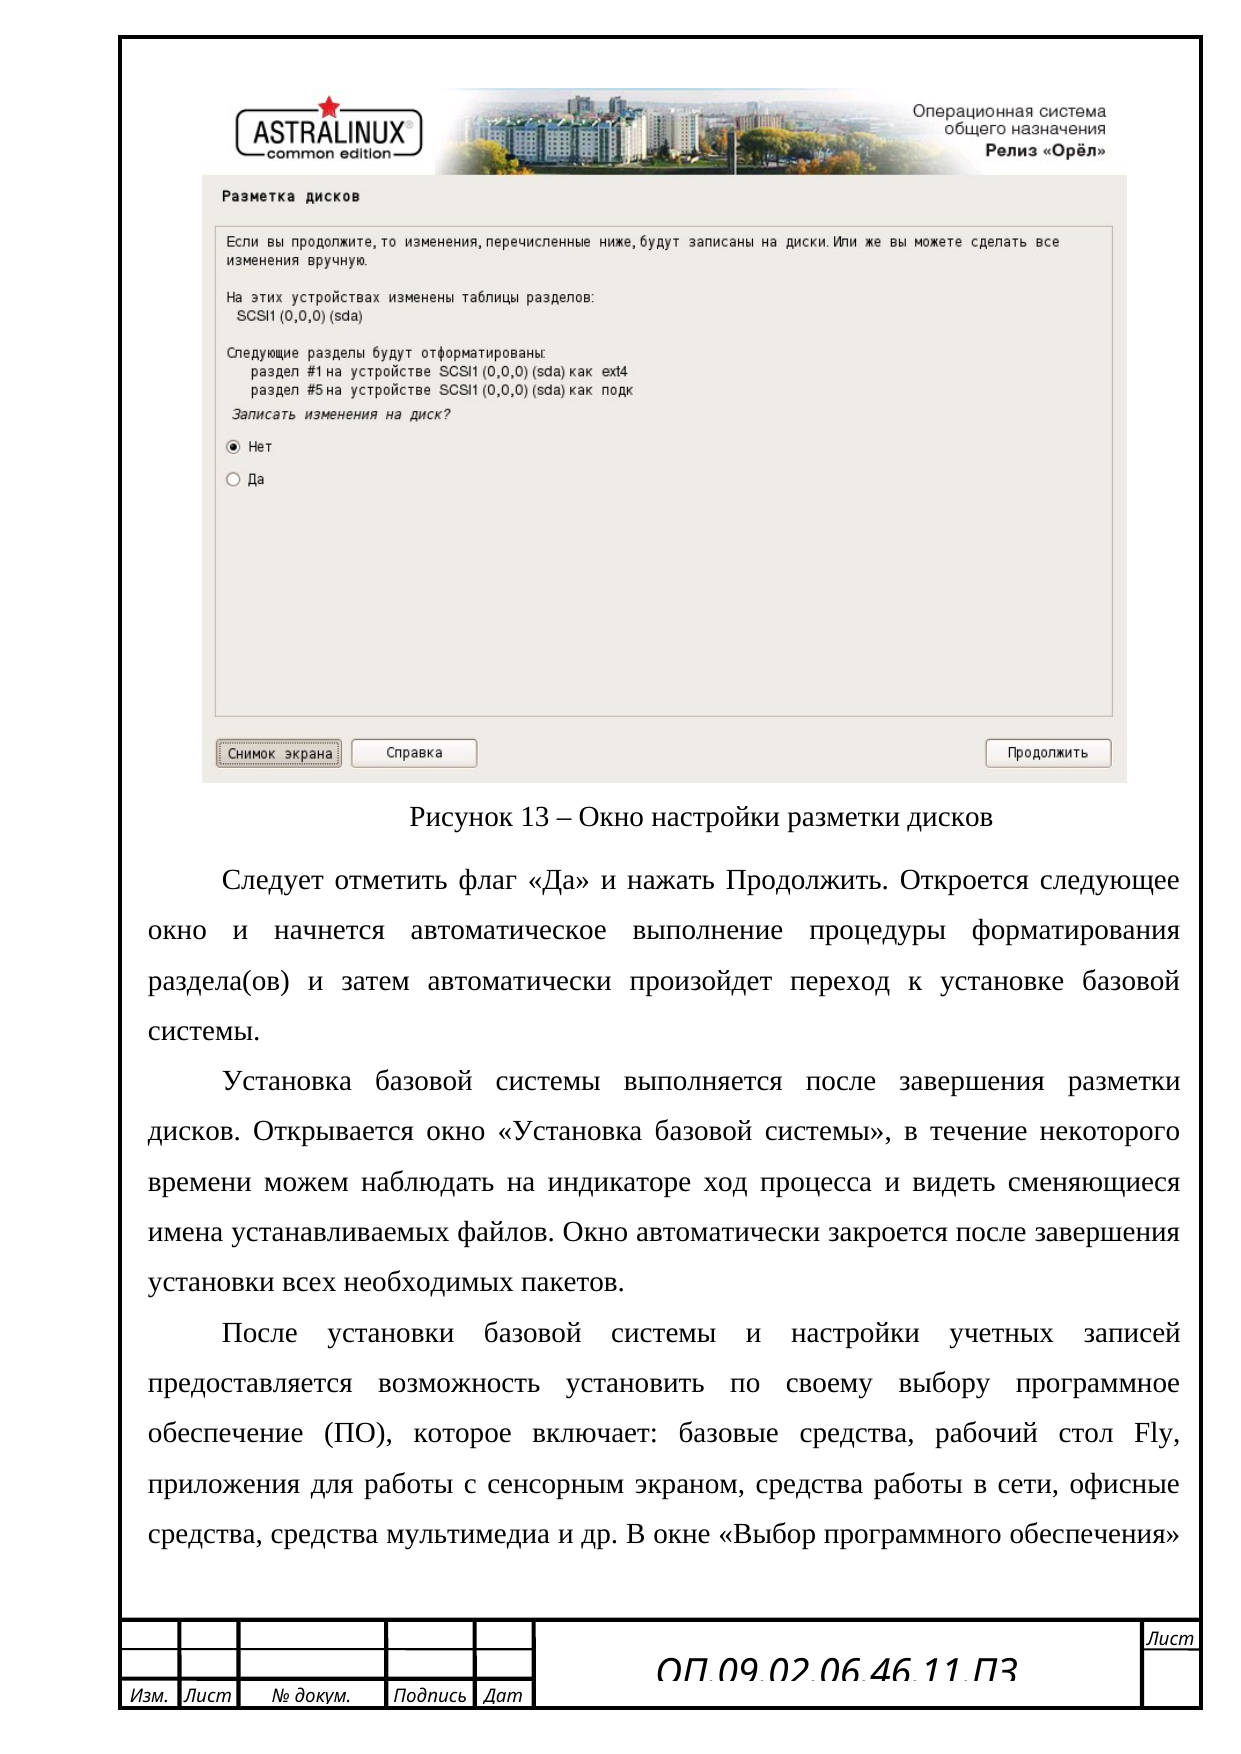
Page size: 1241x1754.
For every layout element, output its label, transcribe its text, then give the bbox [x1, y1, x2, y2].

text Установка базовой системы выполняется после завершения разметки дисков. Открывается окно «Установка базовой системы», в течение некоторого времени можем наблюдать на индикаторе ход процесса и видеть сменяющиеся имена устанавливаемых файлов. Окно автоматически закроется после завершения установки всех необходимых пакетов. [148, 1063, 1181, 1298]
picture [202, 88, 1127, 783]
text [148, 1315, 1181, 1549]
text Следует отметить флаг «Да» и нажать Продолжить. Откроется следующее окно и начнется автоматическое выполнение процедуры форматирования раздела(ов) и затем автоматически произойдет переход к установке базовой системы. [148, 862, 1181, 1046]
text Рисунок 13 – Окно настройки разметки дисков [148, 799, 1181, 833]
